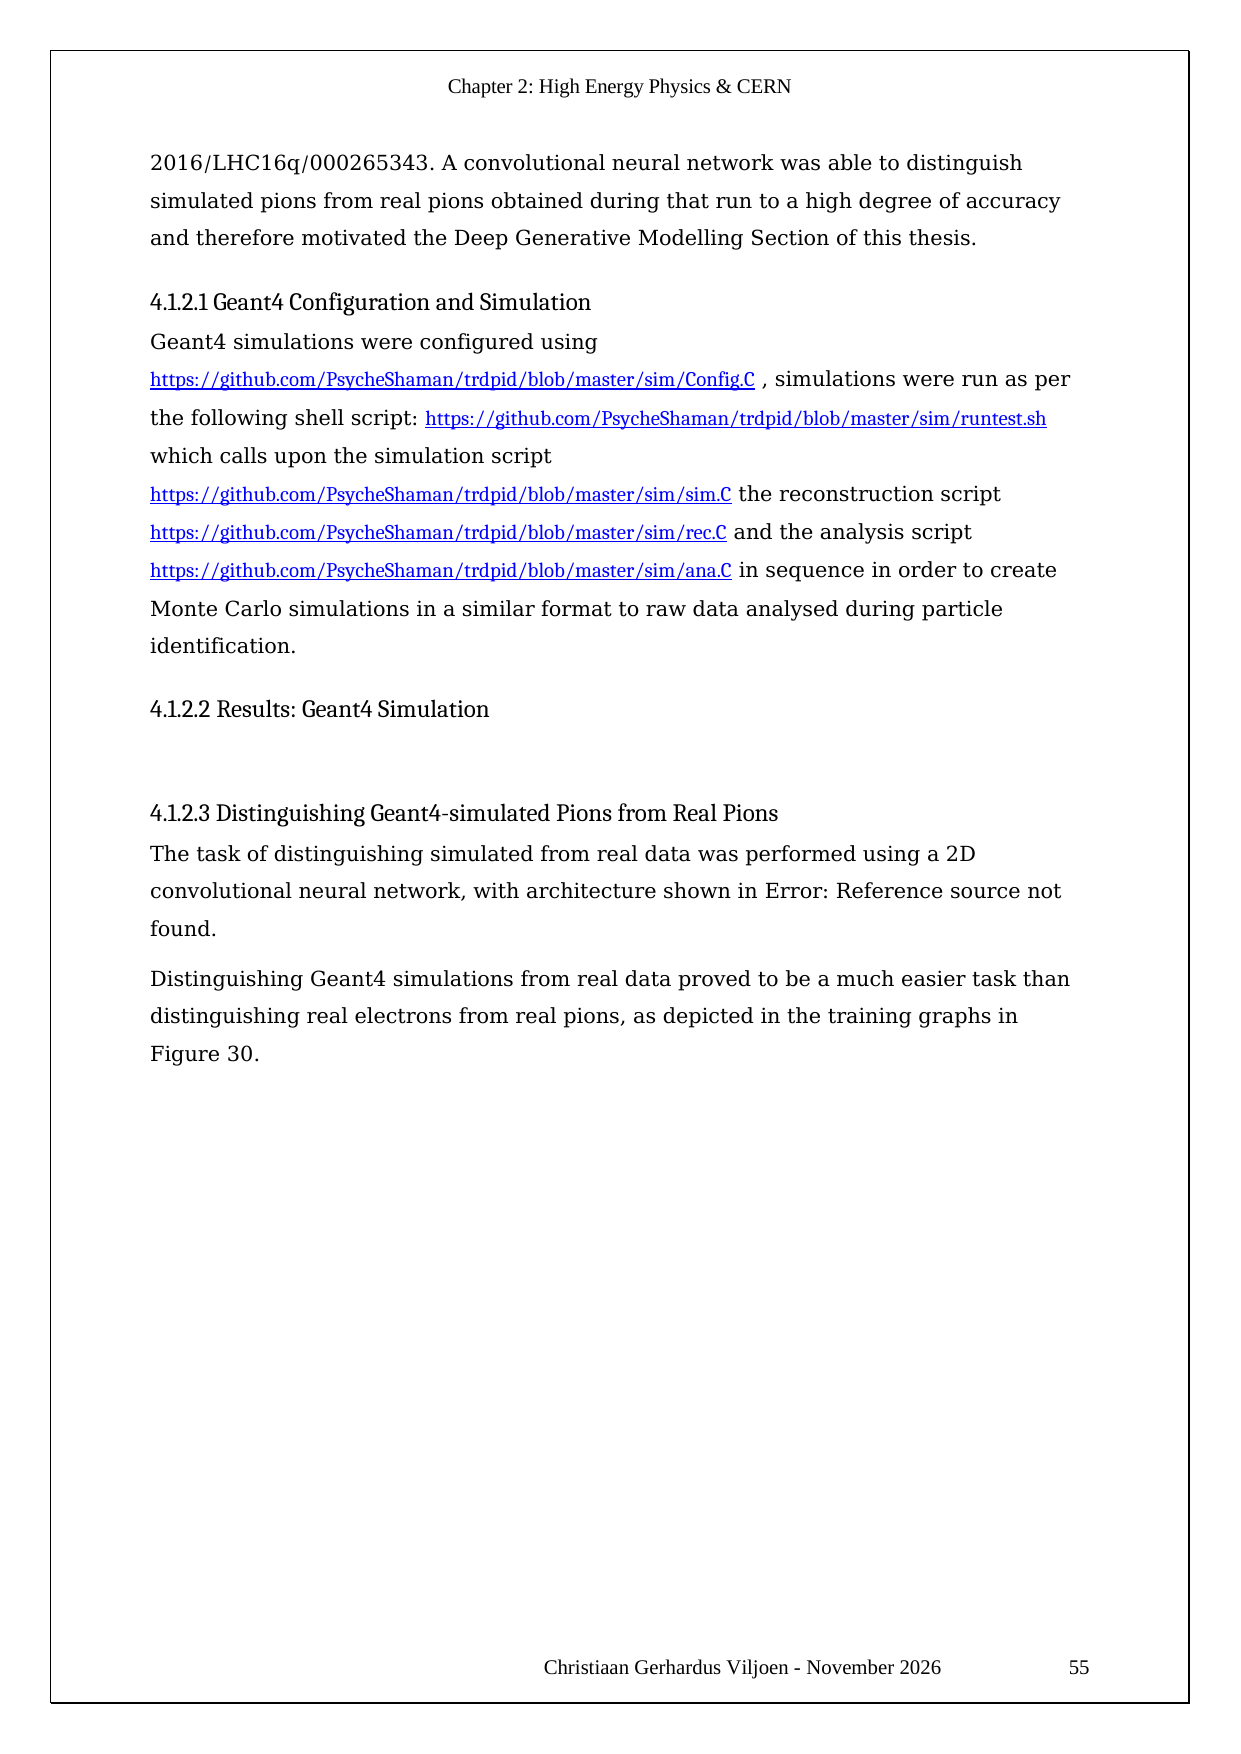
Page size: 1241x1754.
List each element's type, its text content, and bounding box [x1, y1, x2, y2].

text Distinguishing Geant4 simulations from real data proved to be a much easier task than distinguishing real electrons from real pions, as depicted in the training graphs in Figure 29. [150, 965, 1089, 1065]
text Geant4 simulations were configured using https://github.com/PsycheShaman/trdpid/blob/master/sim/Config.C , simulations were run as per the following shell script: https://github.com/PsycheShaman/trdpid/blob/master/sim/runtest.sh which calls upon the simulation script https://github.com/PsycheShaman/trdpid/blob/master/sim/sim.C the reconstruction script https://github.com/PsycheShaman/trdpid/blob/master/sim/rec.C and the analysis script https://github.com/PsycheShaman/trdpid/blob/master/sim/ana.C in sequence in order to create Monte Carlo simulations in a similar format to raw data analysed during particle identification. [150, 329, 1089, 658]
subtitle Results: Geant4 Simulation [150, 695, 1089, 724]
subtitle Distinguishing Geant4-simulated Pions from Real Pions [150, 799, 1089, 828]
subtitle Geant4 Configuration and Simulation [150, 287, 1089, 316]
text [150, 150, 1089, 250]
